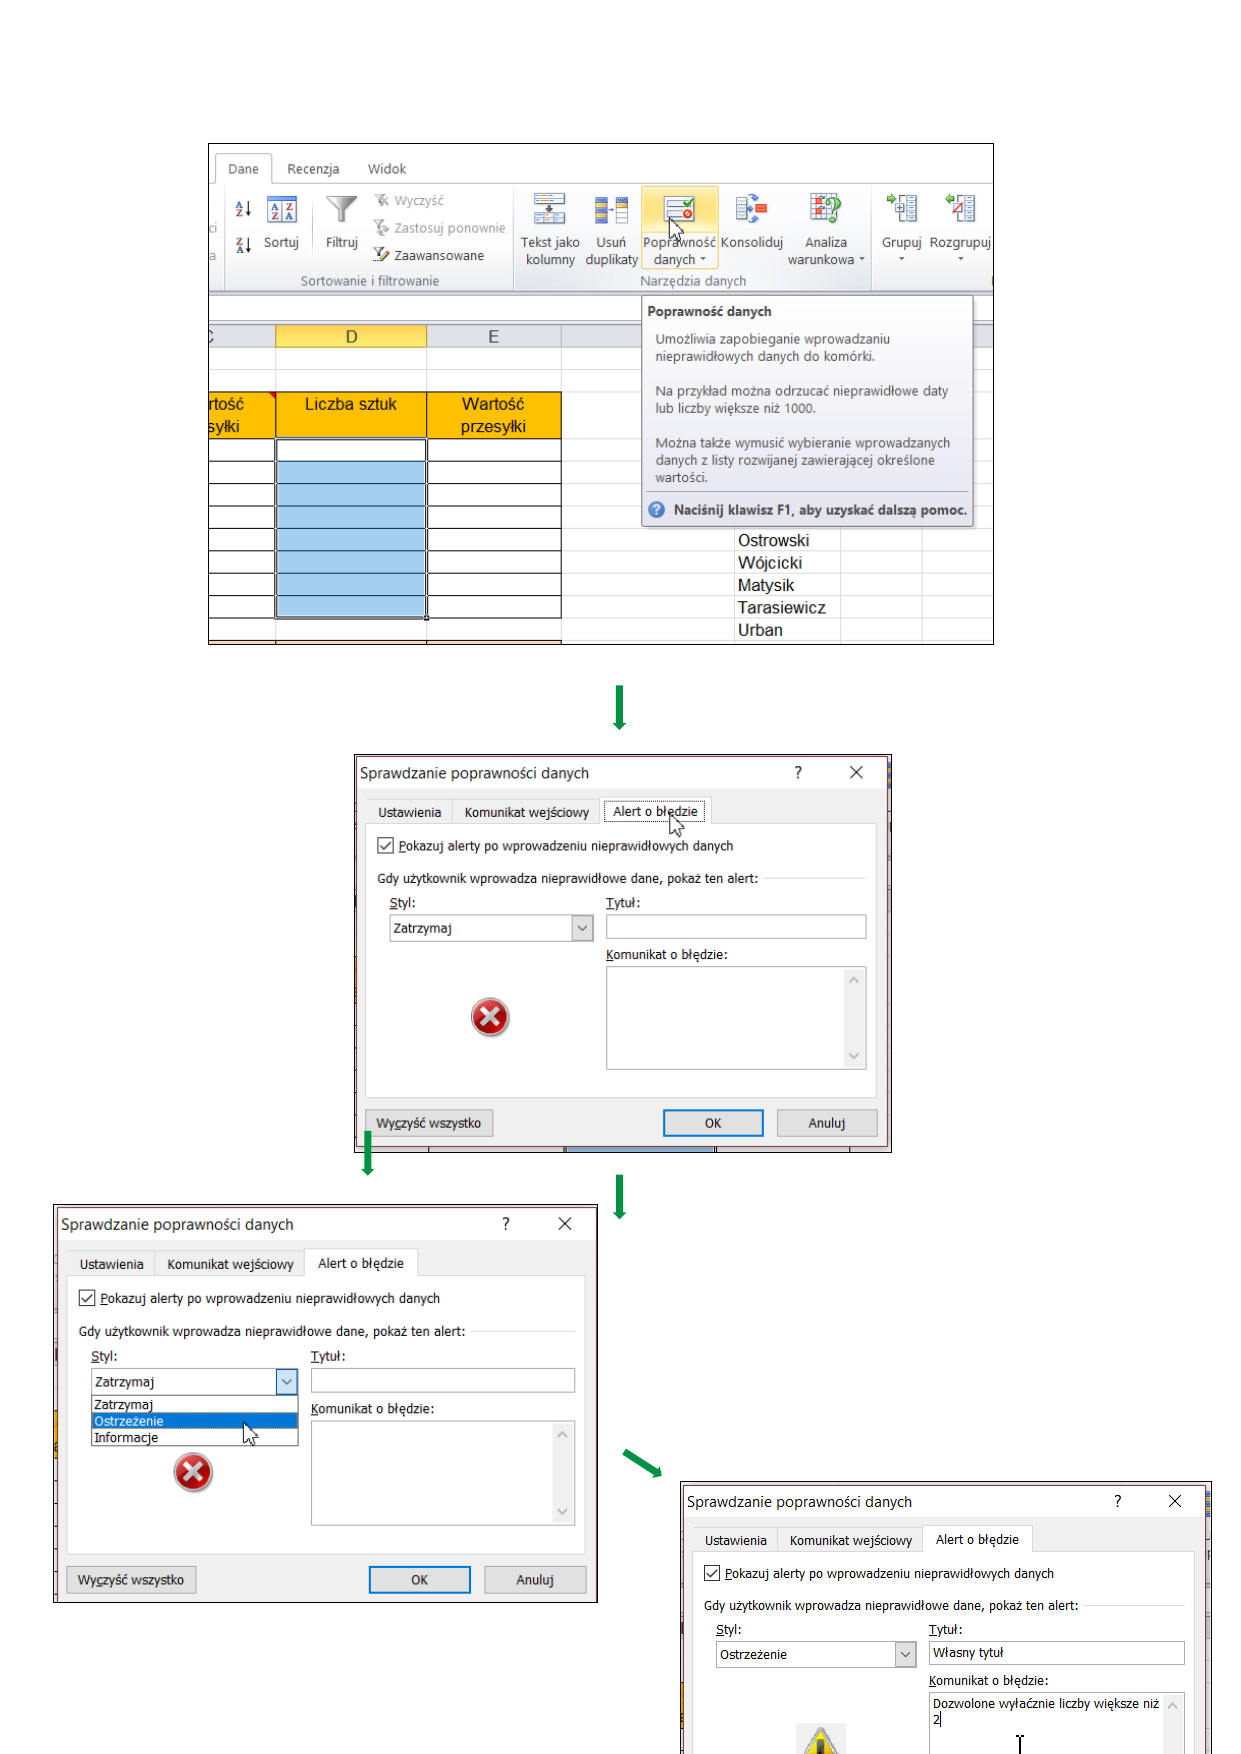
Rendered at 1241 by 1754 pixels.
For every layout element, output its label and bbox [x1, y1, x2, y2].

picture [355, 755, 891, 1152]
picture [681, 1482, 1211, 1754]
picture [209, 144, 993, 644]
picture [54, 1205, 597, 1602]
